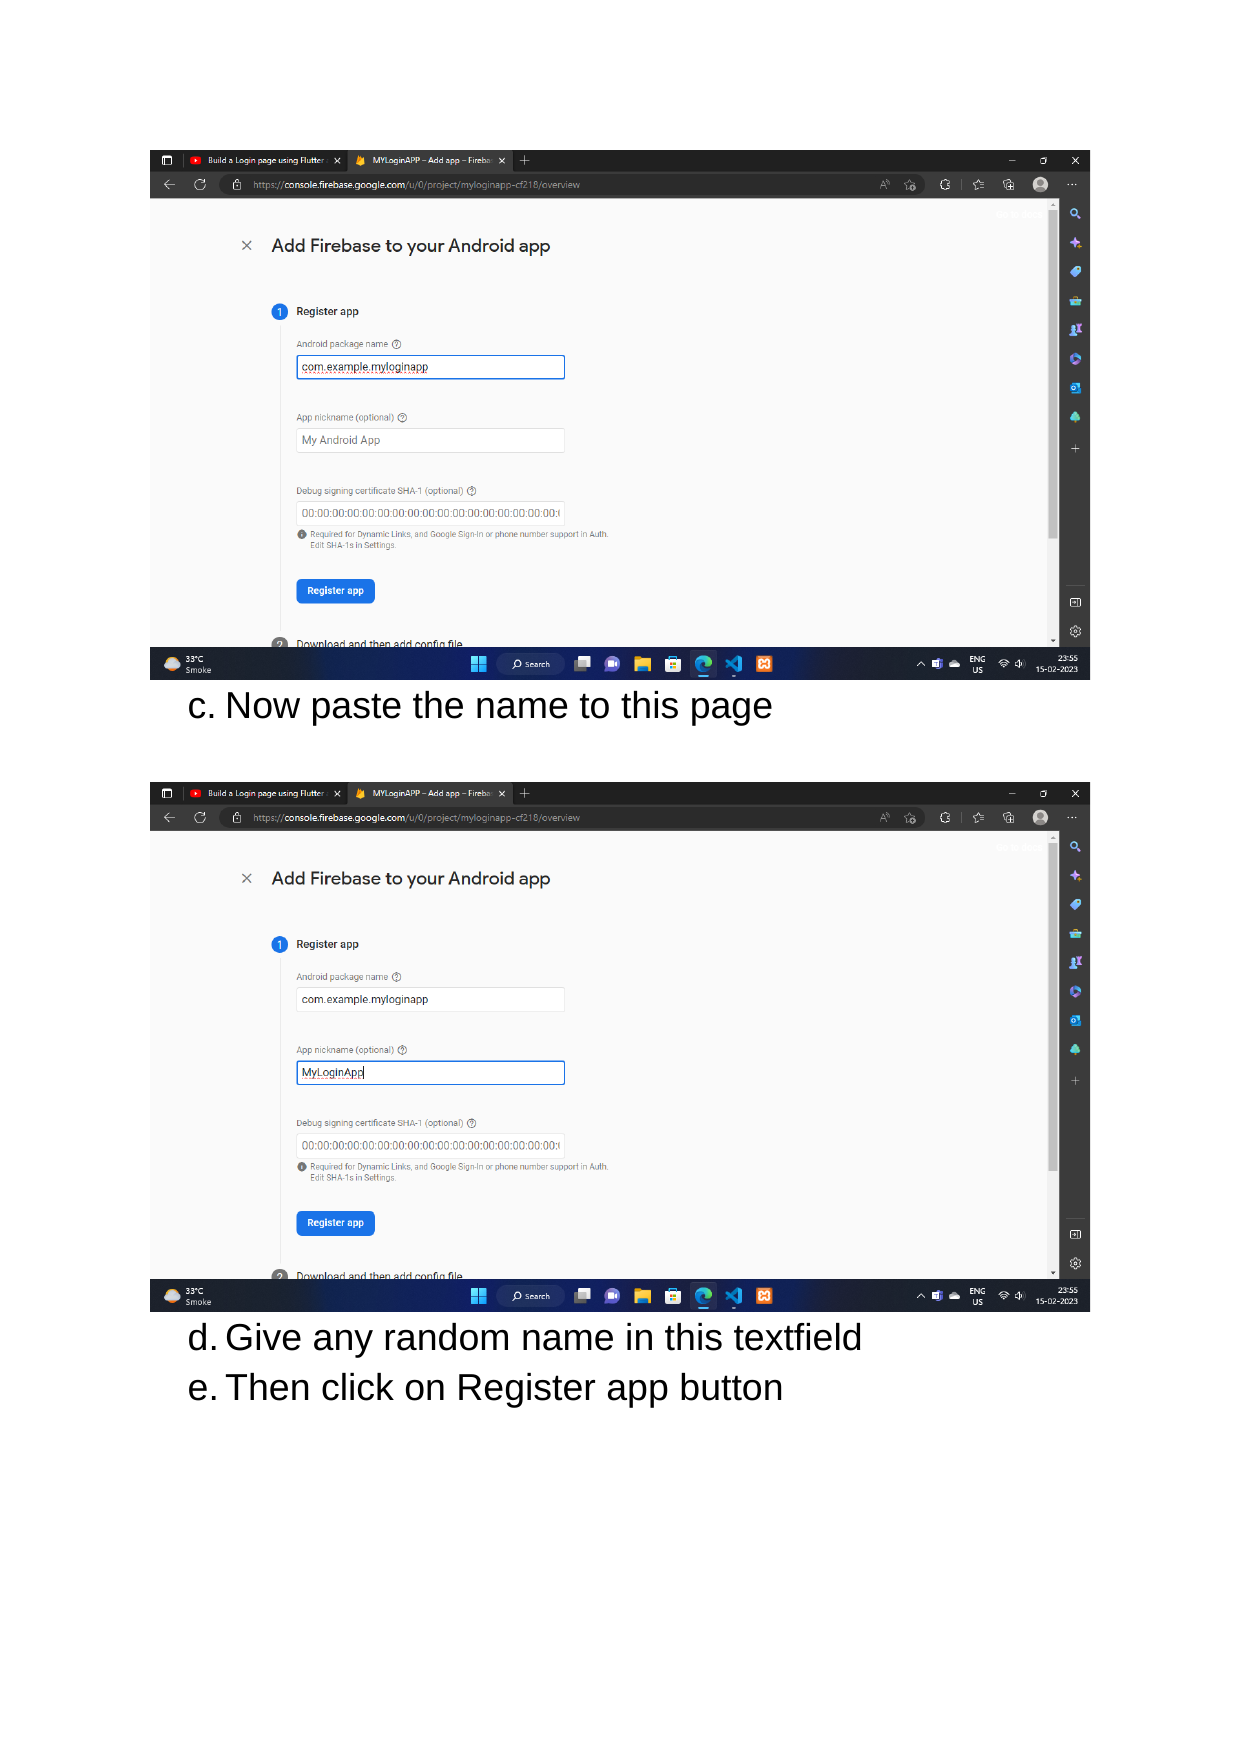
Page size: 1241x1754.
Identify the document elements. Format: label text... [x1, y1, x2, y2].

list Give any random name in this textfield [187, 1315, 1090, 1358]
picture [150, 782, 1091, 1312]
list Now paste the name to this page [187, 683, 1090, 726]
picture [150, 150, 1091, 680]
list Then click on Register app button [187, 1365, 1090, 1408]
